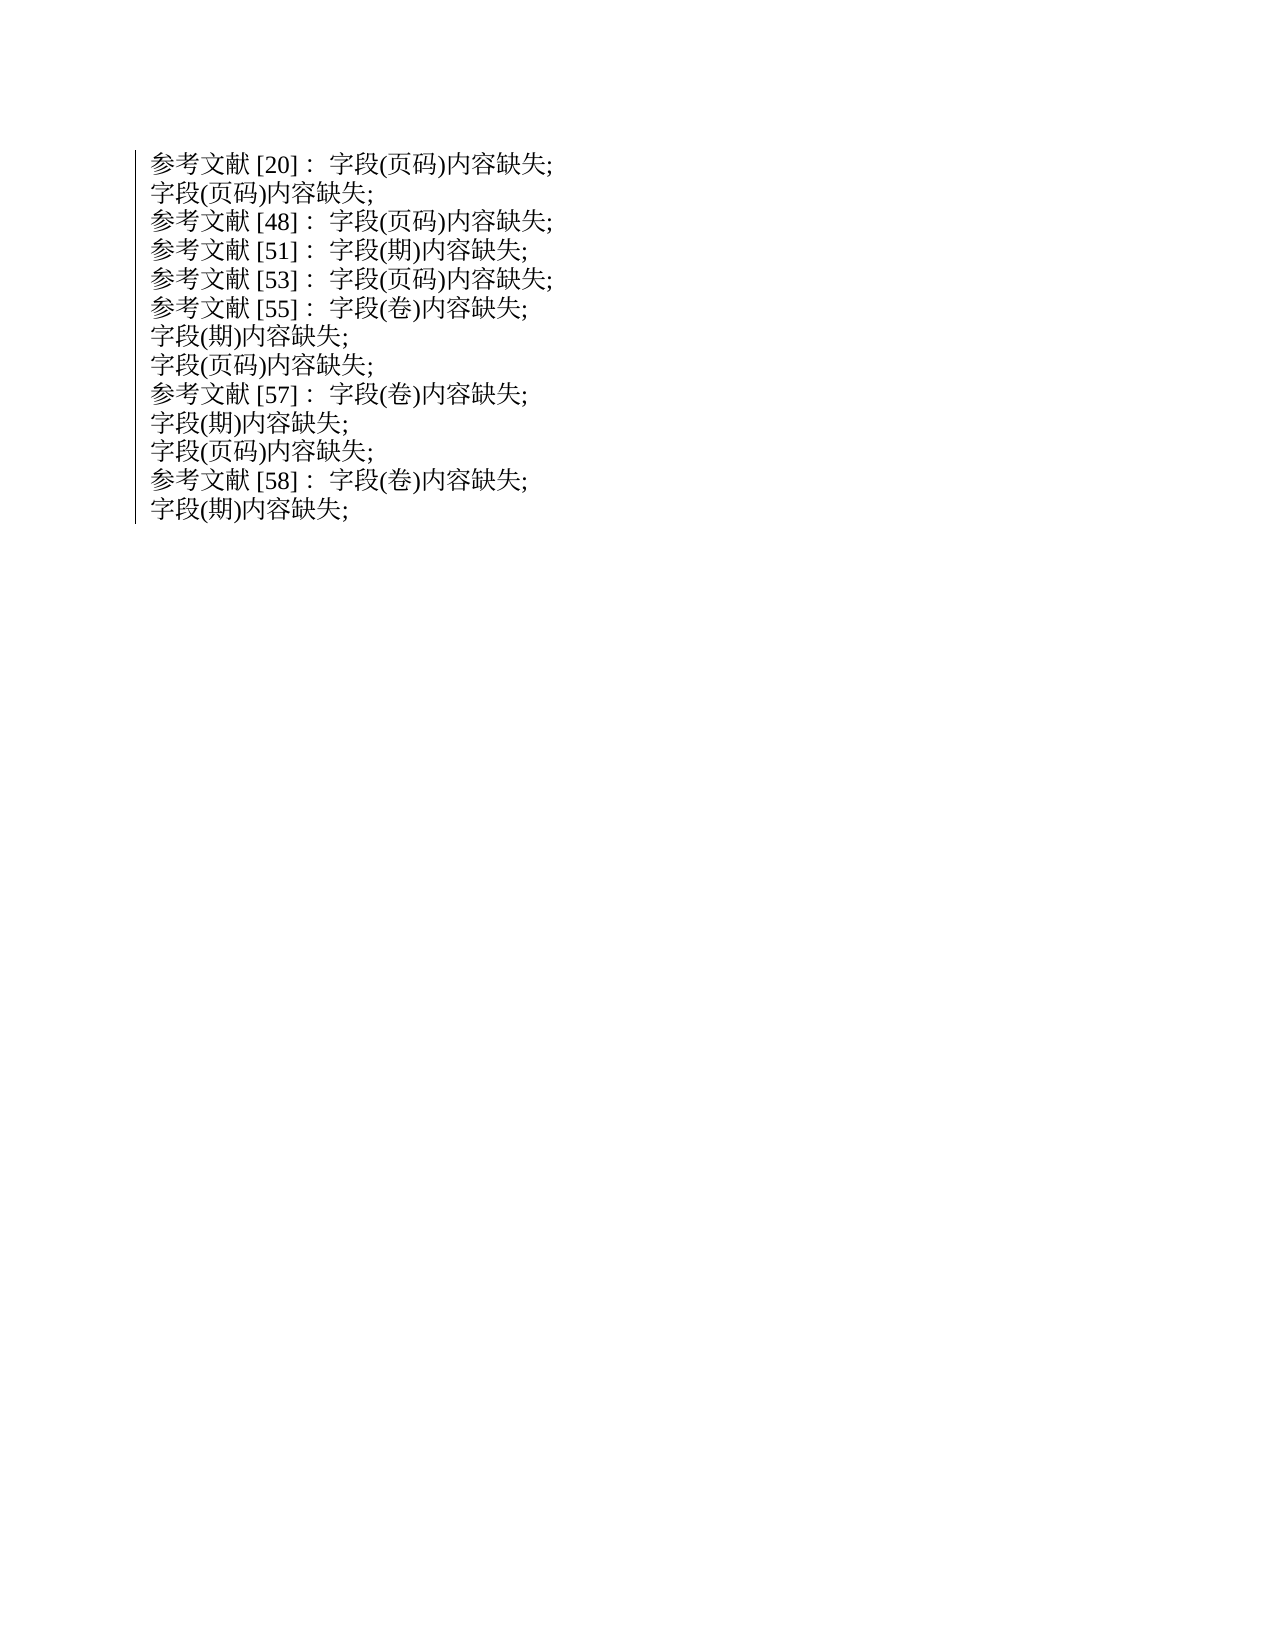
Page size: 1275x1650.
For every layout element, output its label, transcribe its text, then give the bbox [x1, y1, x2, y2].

text 参考文献 [48] ：字段(页码)内容缺失; [150, 207, 1125, 236]
text 字段(期)内容缺失; [150, 322, 1125, 351]
text 参考文献 [51] ：字段(期)内容缺失; [150, 236, 1125, 265]
text 参考文献 [57] ：字段(卷)内容缺失; [150, 380, 1125, 409]
text 字段(页码)内容缺失; [150, 351, 1125, 380]
text 参考文献 [55] ：字段(卷)内容缺失; [150, 294, 1125, 322]
text 参考文献 [58] ：字段(卷)内容缺失; [150, 466, 1125, 495]
text 字段(页码)内容缺失; [150, 437, 1125, 466]
text 字段(页码)内容缺失; [150, 179, 1125, 207]
text 字段(期)内容缺失; [150, 409, 1125, 437]
text 参考文献 [53] ：字段(页码)内容缺失; [150, 265, 1125, 294]
text 字段(期)内容缺失; [150, 495, 1125, 524]
text 参考文献 [20] ：字段(页码)内容缺失; [150, 150, 1125, 179]
